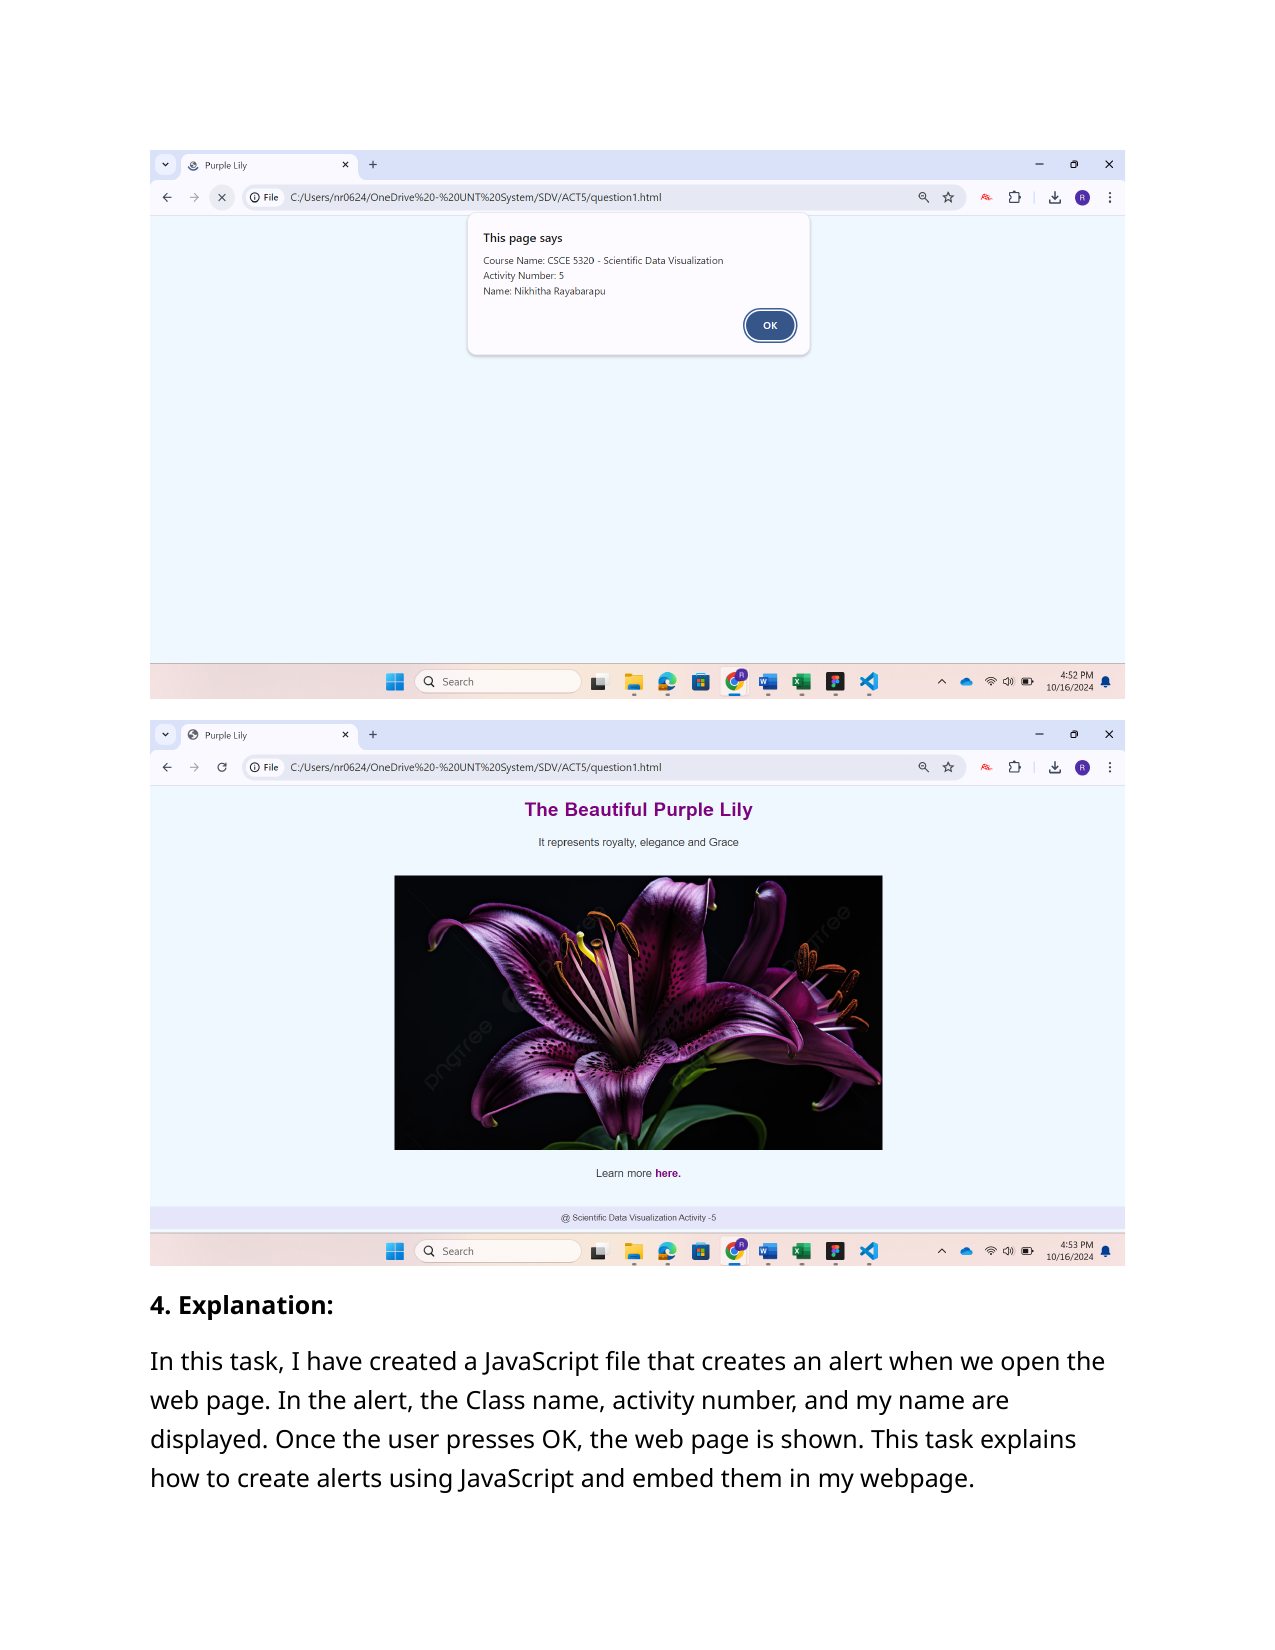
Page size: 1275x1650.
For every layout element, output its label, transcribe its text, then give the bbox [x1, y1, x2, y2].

picture [150, 720, 1125, 1266]
text In this task, I have created a JavaScript file that creates an alert when we open the web page. In the alert, the Class name, activity number, and my name are displayed. Once the user presses OK, the web page is shown. This task explains how to create alerts using JavaScript and embed them in my webpage. [150, 1343, 1125, 1495]
text 4. Explanation: [150, 1287, 1125, 1321]
picture [150, 150, 1125, 699]
